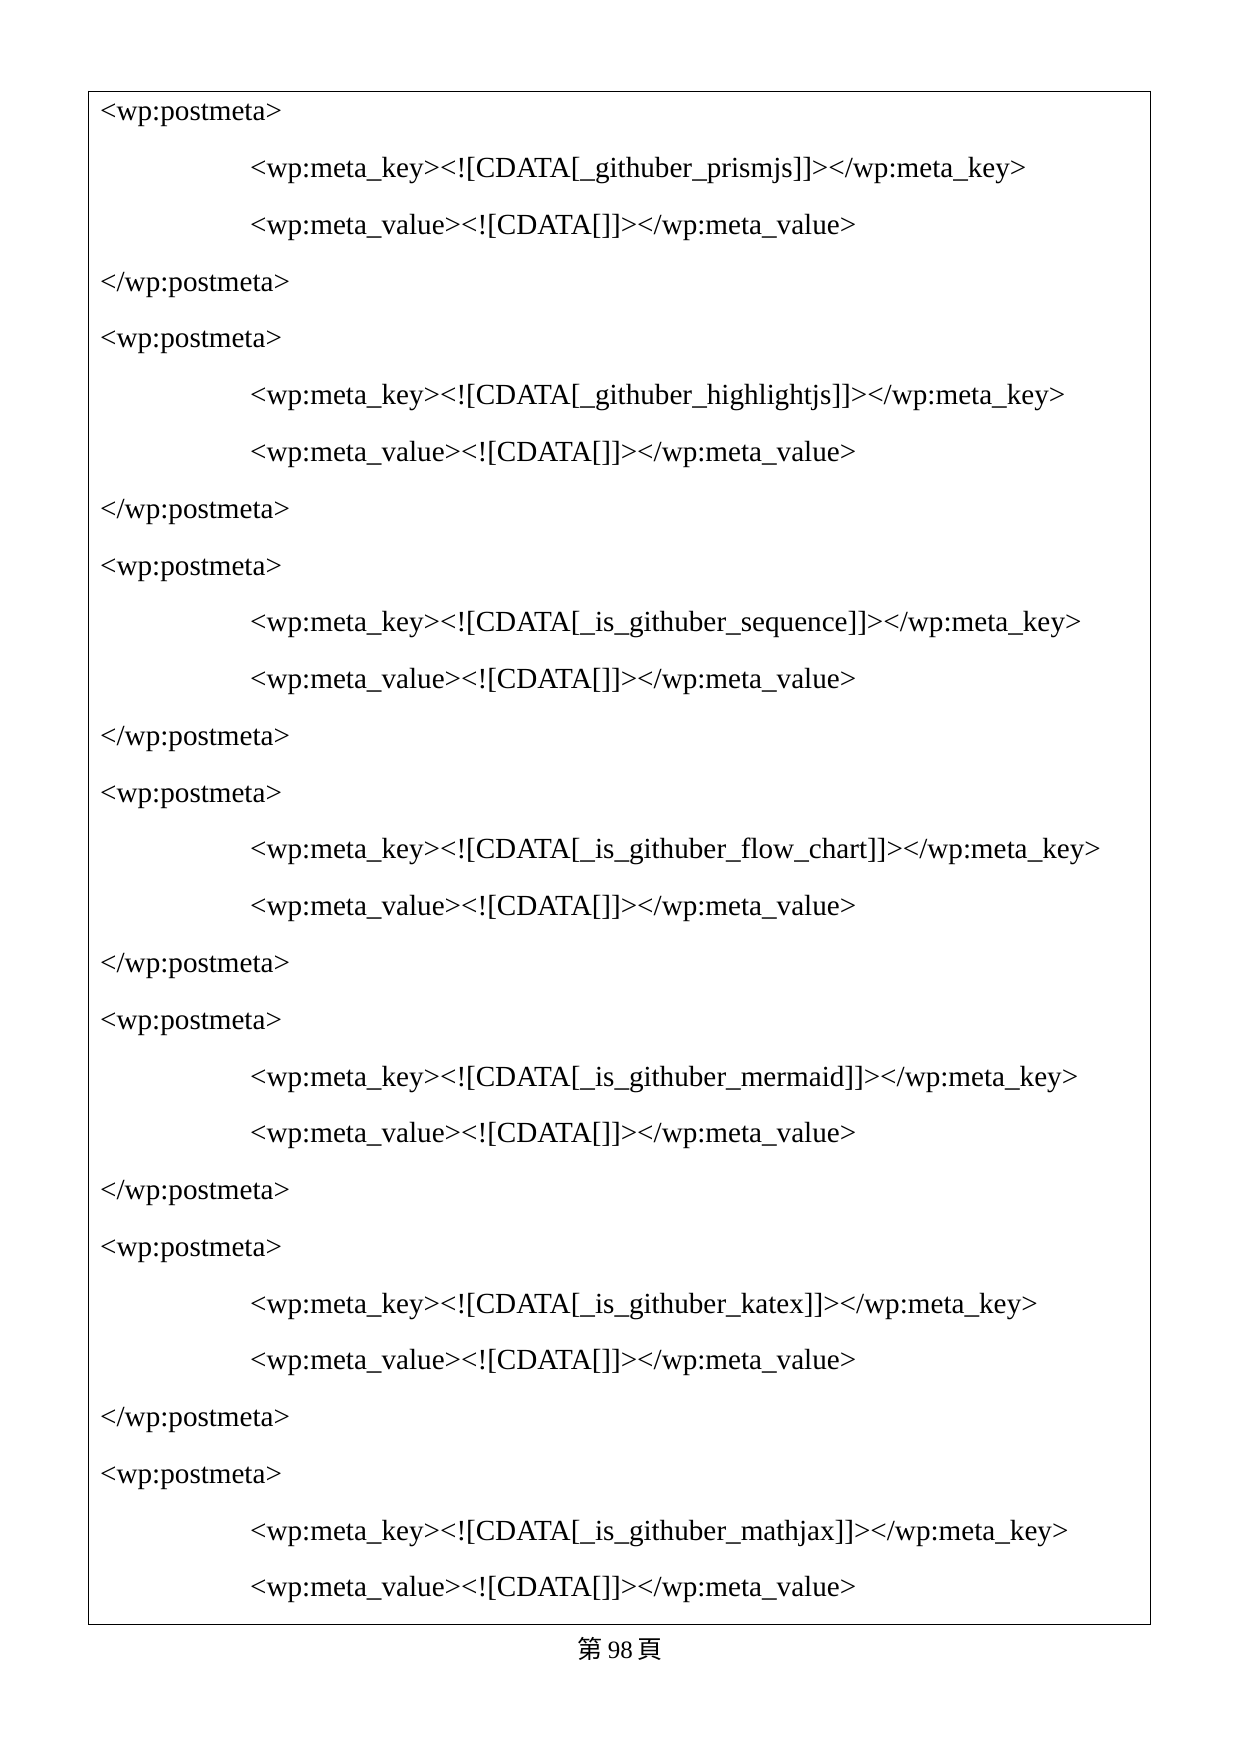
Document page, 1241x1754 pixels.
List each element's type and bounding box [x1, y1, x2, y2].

table_cell [89, 92, 1150, 1624]
